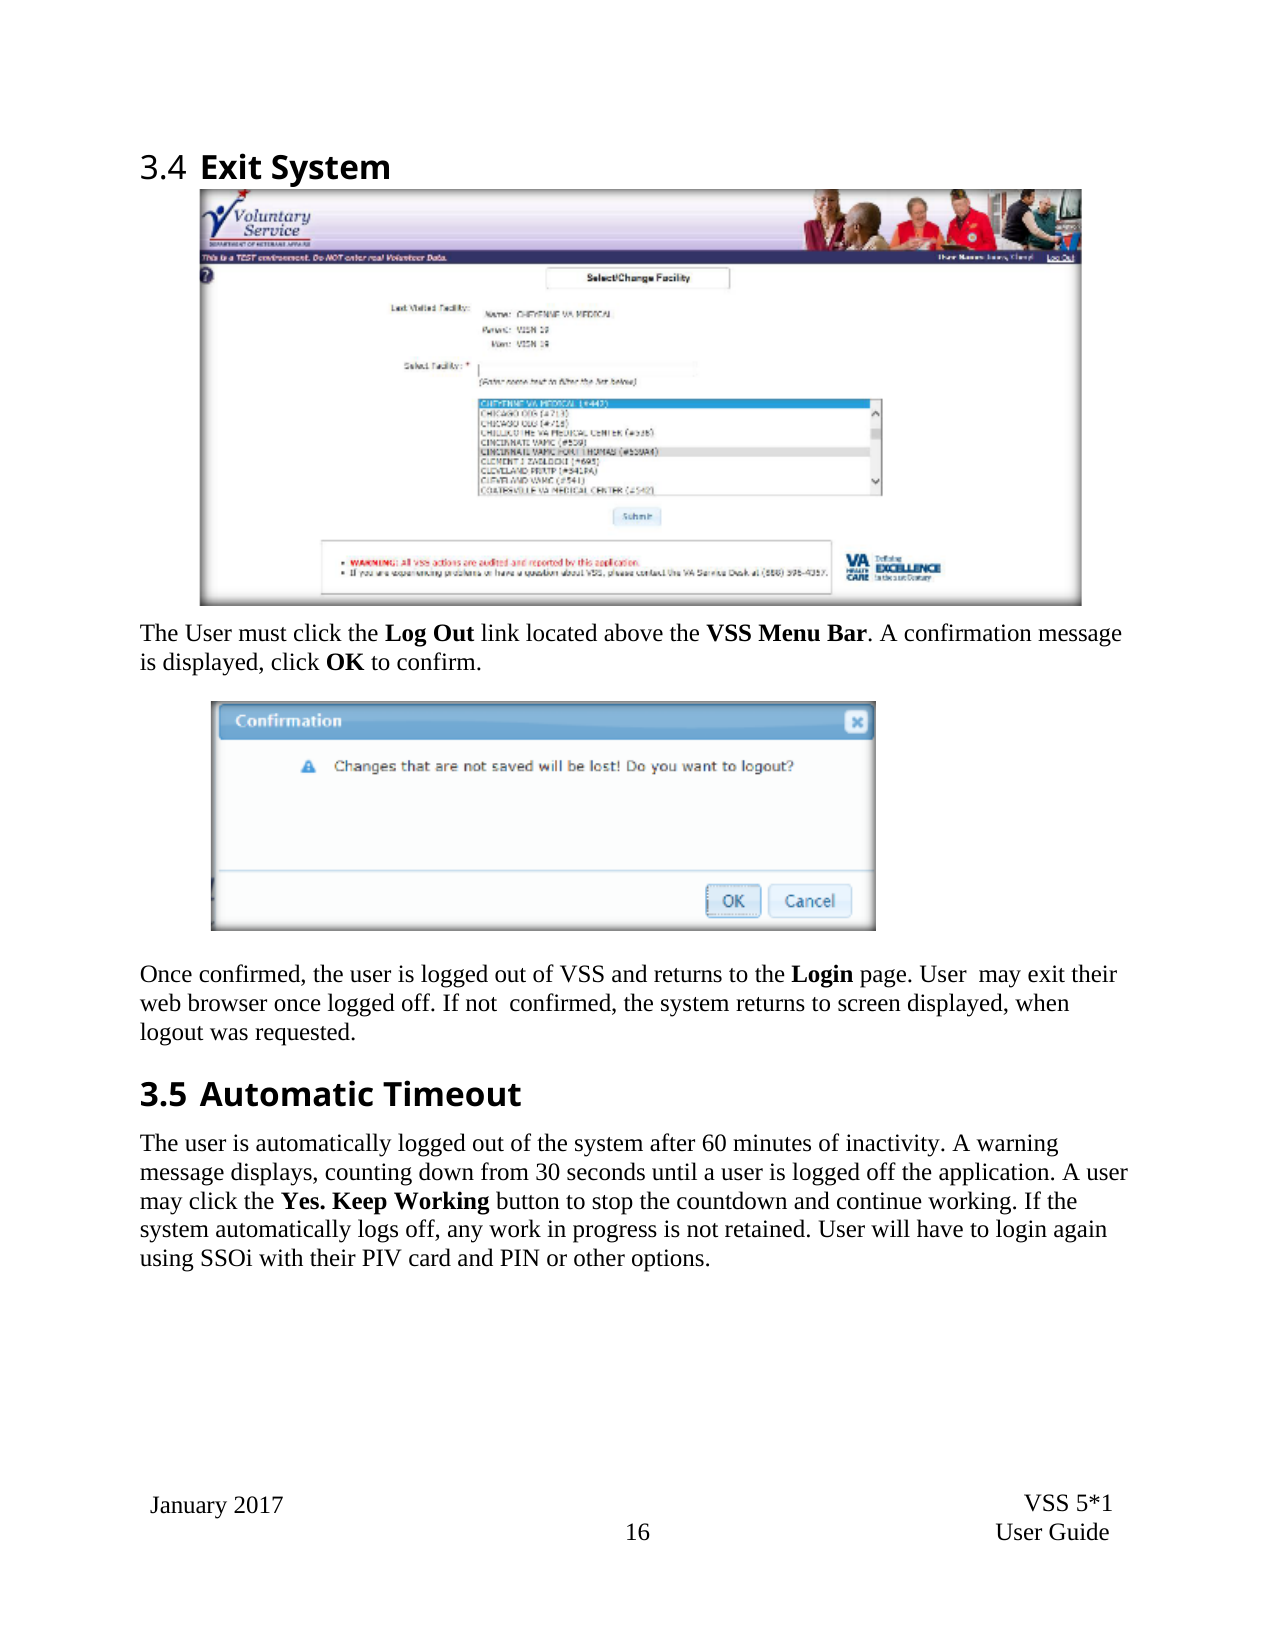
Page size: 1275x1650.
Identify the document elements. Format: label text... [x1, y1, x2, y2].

picture [210, 701, 876, 931]
text The user is automatically logged out of the system after 60 minutes of inactivity. A warning message displays, counting down from 30 seconds until a user is logged off the application. A user may click the Yes. Keep Working button to stop the countdown and continue working. If the system automatically logs off, any work in progress is not retained. User will have to login again using SSOi with their PIV card and PIN or other options. [139, 1128, 1137, 1272]
text The User must click the Log Out link located above the VSS Menu Bar. A confirmation message is displayed, click OK to confirm. [139, 618, 1137, 676]
subtitle Automatic Timeout [139, 1070, 1137, 1116]
picture [199, 189, 1082, 606]
text Once confirmed, the user is logged out of VSS and returns to the Login page. User may exit their web browser once logged off. If not confirmed, the system returns to screen displayed, when logout was requested. [139, 959, 1137, 1045]
